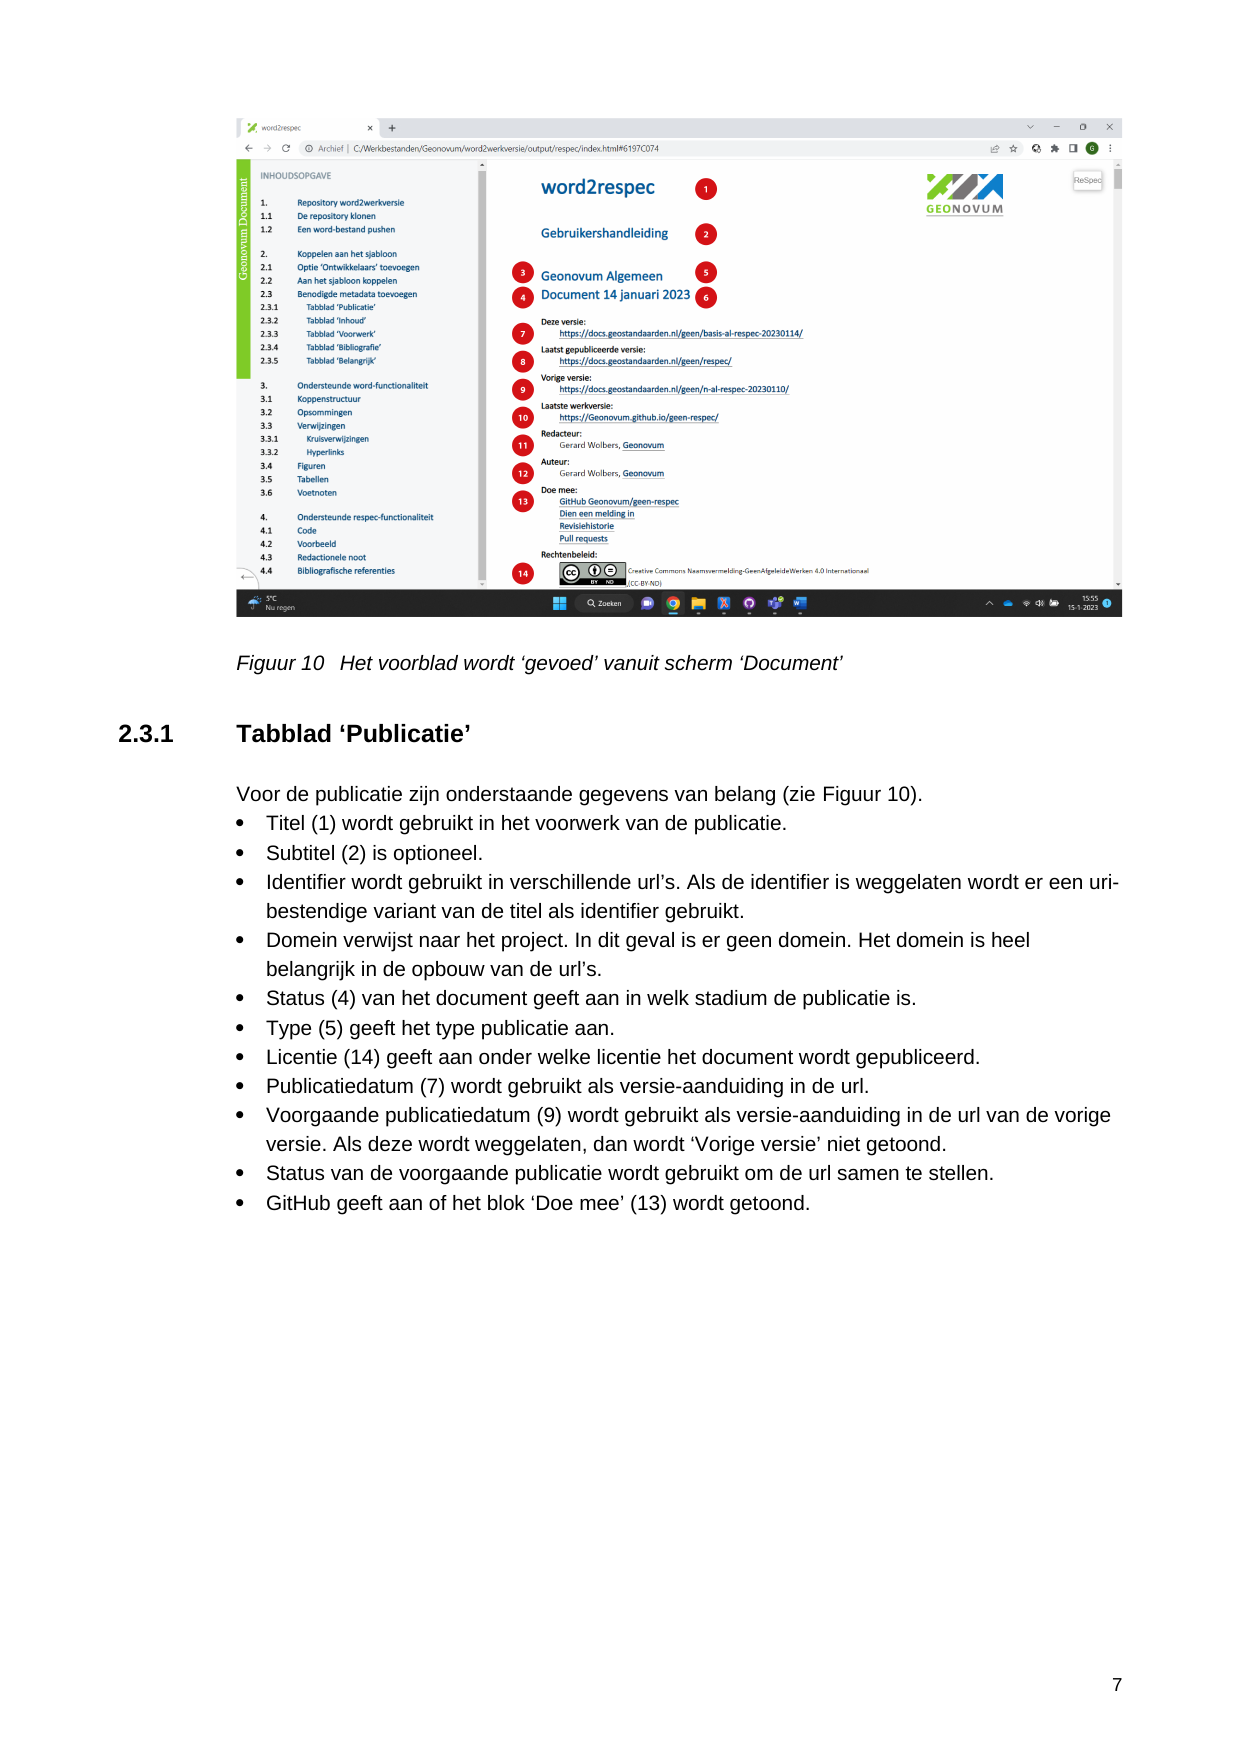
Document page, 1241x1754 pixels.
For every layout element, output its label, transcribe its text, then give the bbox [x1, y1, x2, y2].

list Status van de voorgaande publicatie wordt gebruikt om de url samen te stellen. [236, 1156, 1122, 1185]
picture [236, 118, 1123, 617]
list Status (4) van het document geeft aan in welk stadium de publicatie is. [236, 981, 1122, 1010]
text Het voorblad wordt ‘gevoed’ vanuit scherm ‘Document’ [236, 646, 1122, 675]
list GitHub geeft aan of het blok ‘Doe mee’ (13) wordt getoond. [236, 1185, 1122, 1214]
subtitle Tabblad ‘Publicatie’ [118, 718, 1122, 748]
list Type (5) geeft het type publicatie aan. [236, 1010, 1122, 1039]
list Licentie (14) geeft aan onder welke licentie het document wordt gepubliceerd. [236, 1039, 1122, 1068]
list Titel (1) wordt gebruikt in het voorwerk van de publicatie. [236, 806, 1122, 835]
text Voor de publicatie zijn onderstaande gegevens van belang (zie Figuur 10). [236, 777, 1122, 806]
list Identifier wordt gebruikt in verschillende url’s. Als de identifier is weggelaten wordt er een uri-bestendige variant van de titel als identifier gebruikt. [236, 864, 1122, 923]
list Domein verwijst naar het project. In dit geval is er geen domein. Het domein is heel belangrijk in de opbouw van de url’s. [236, 923, 1122, 981]
list Voorgaande publicatiedatum (9) wordt gebruikt als versie-aanduiding in de url van de vorige versie. Als deze wordt weggelaten, dan wordt ‘Vorige versie’ niet getoond. [236, 1098, 1122, 1156]
list Subtitel (2) is optioneel. [236, 835, 1122, 864]
list Publicatiedatum (7) wordt gebruikt als versie-aanduiding in de url. [236, 1068, 1122, 1098]
